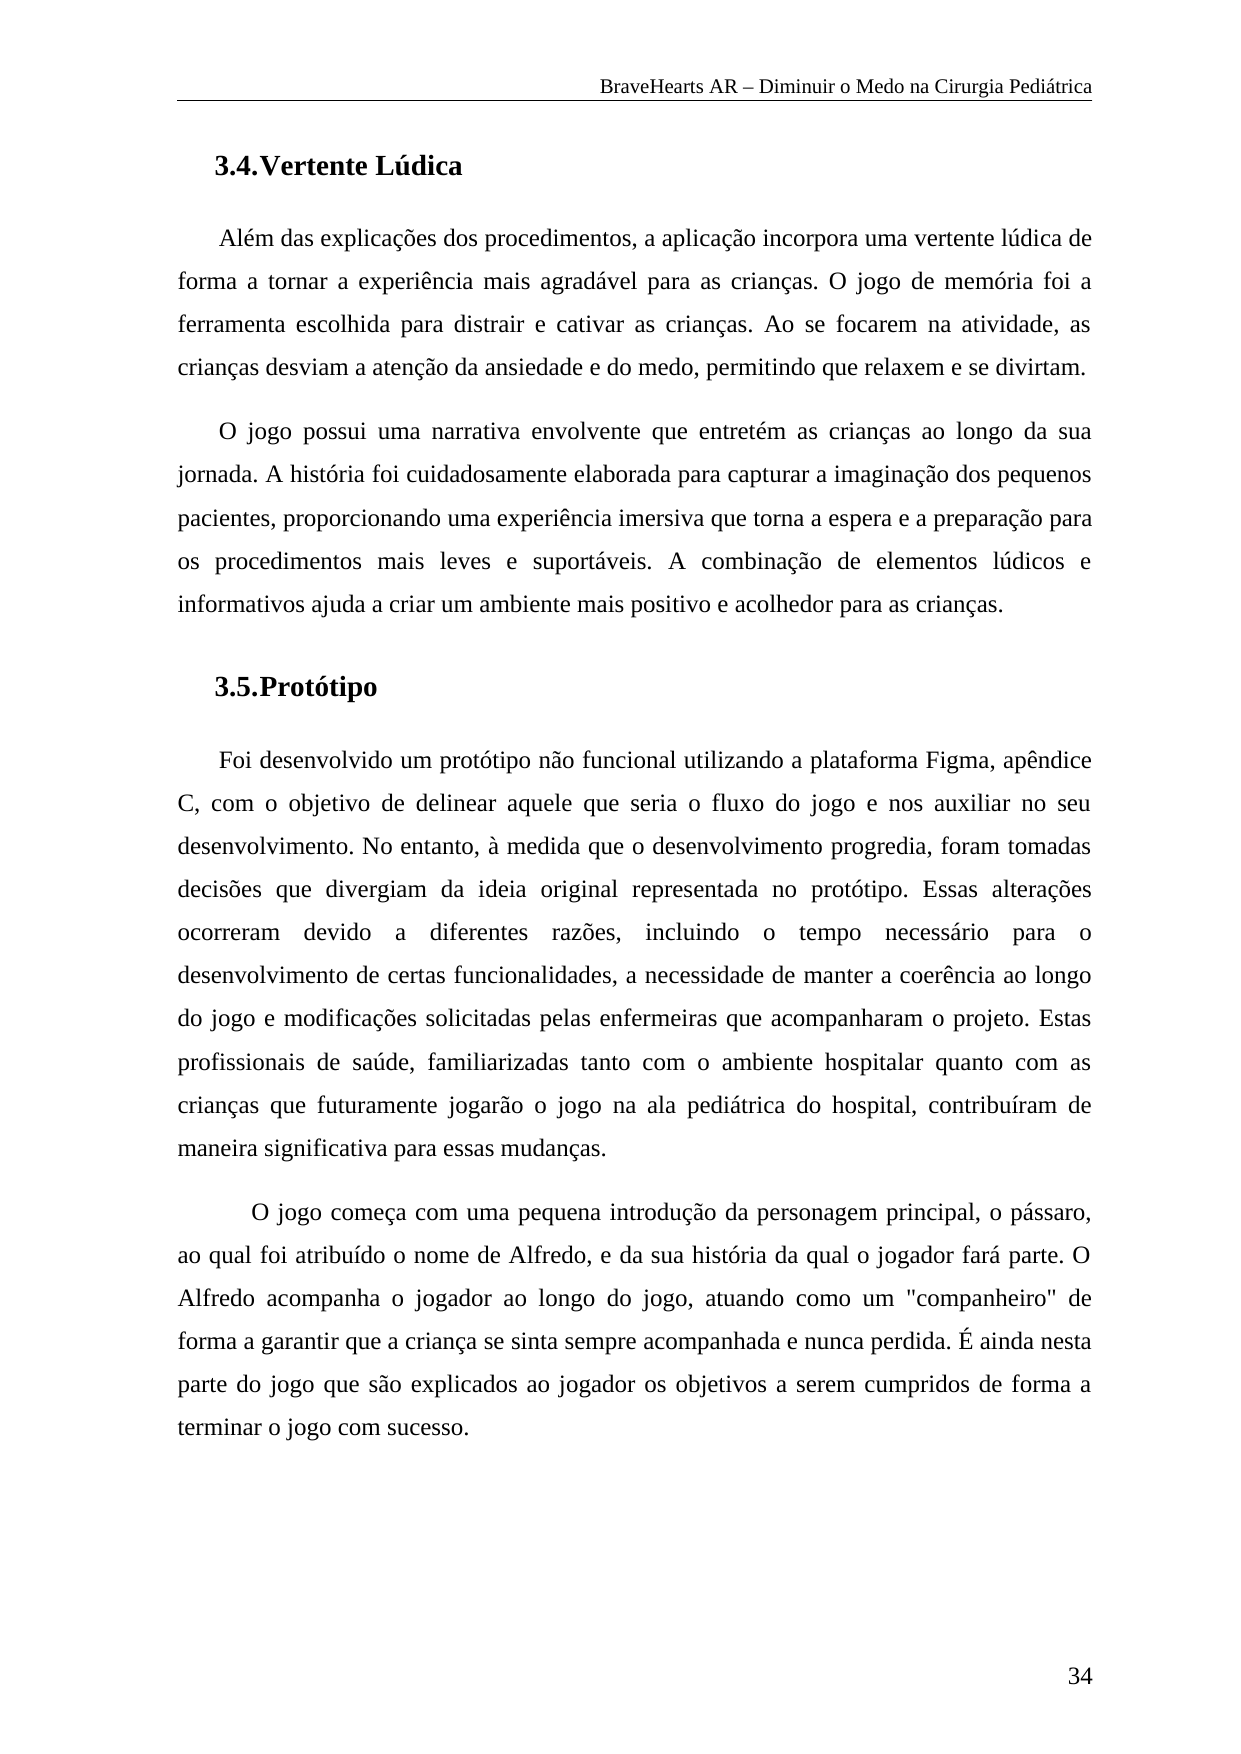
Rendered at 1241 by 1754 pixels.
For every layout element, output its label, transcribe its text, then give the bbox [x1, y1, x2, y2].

text O jogo começa com uma pequena introdução da personagem principal, o pássaro, ao qual foi atribuído o nome de Alfredo, e da sua história da qual o jogador fará parte. O Alfredo acompanha o jogador ao longo do jogo, atuando como um "companheiro" de forma a garantir que a criança se sinta sempre acompanhada e nunca perdida. É ainda nesta parte do jogo que são explicados ao jogador os objetivos a serem cumpridos de forma a terminar o jogo com sucesso. [177, 1197, 1092, 1441]
subtitle Protótipo [214, 669, 1092, 703]
subtitle Vertente Lúdica [214, 148, 1092, 181]
text O jogo possui uma narrativa envolvente que entretém as crianças ao longo da sua jornada. A história foi cuidadosamente elaborada para capturar a imaginação dos pequenos pacientes, proporcionando uma experiência imersiva que torna a espera e a preparação para os procedimentos mais leves e suportáveis. A combinação de elementos lúdicos e informativos ajuda a criar um ambiente mais positivo e acolhedor para as crianças. [177, 416, 1092, 618]
text Foi desenvolvido um protótipo não funcional utilizando a plataforma Figma, apêndice C, com o objetivo de delinear aquele que seria o fluxo do jogo e nos auxiliar no seu desenvolvimento. No entanto, à medida que o desenvolvimento progredia, foram tomadas decisões que divergiam da ideia original representada no protótipo. Essas alterações ocorreram devido a diferentes razões, incluindo o tempo necessário para o desenvolvimento de certas funcionalidades, a necessidade de manter a coerência ao longo do jogo e modificações solicitadas pelas enfermeiras que acompanharam o projeto. Estas profissionais de saúde, familiarizadas tanto com o ambiente hospitalar quanto com as crianças que futuramente jogarão o jogo na ala pediátrica do hospital, contribuíram de maneira significativa para essas mudanças. [177, 745, 1092, 1162]
text Além das explicações dos procedimentos, a aplicação incorpora uma vertente lúdica de forma a tornar a experiência mais agradável para as crianças. O jogo de memória foi a ferramenta escolhida para distrair e cativar as crianças. Ao se focarem na atividade, as crianças desviam a atenção da ansiedade e do medo, permitindo que relaxem e se divirtam. [177, 223, 1092, 381]
